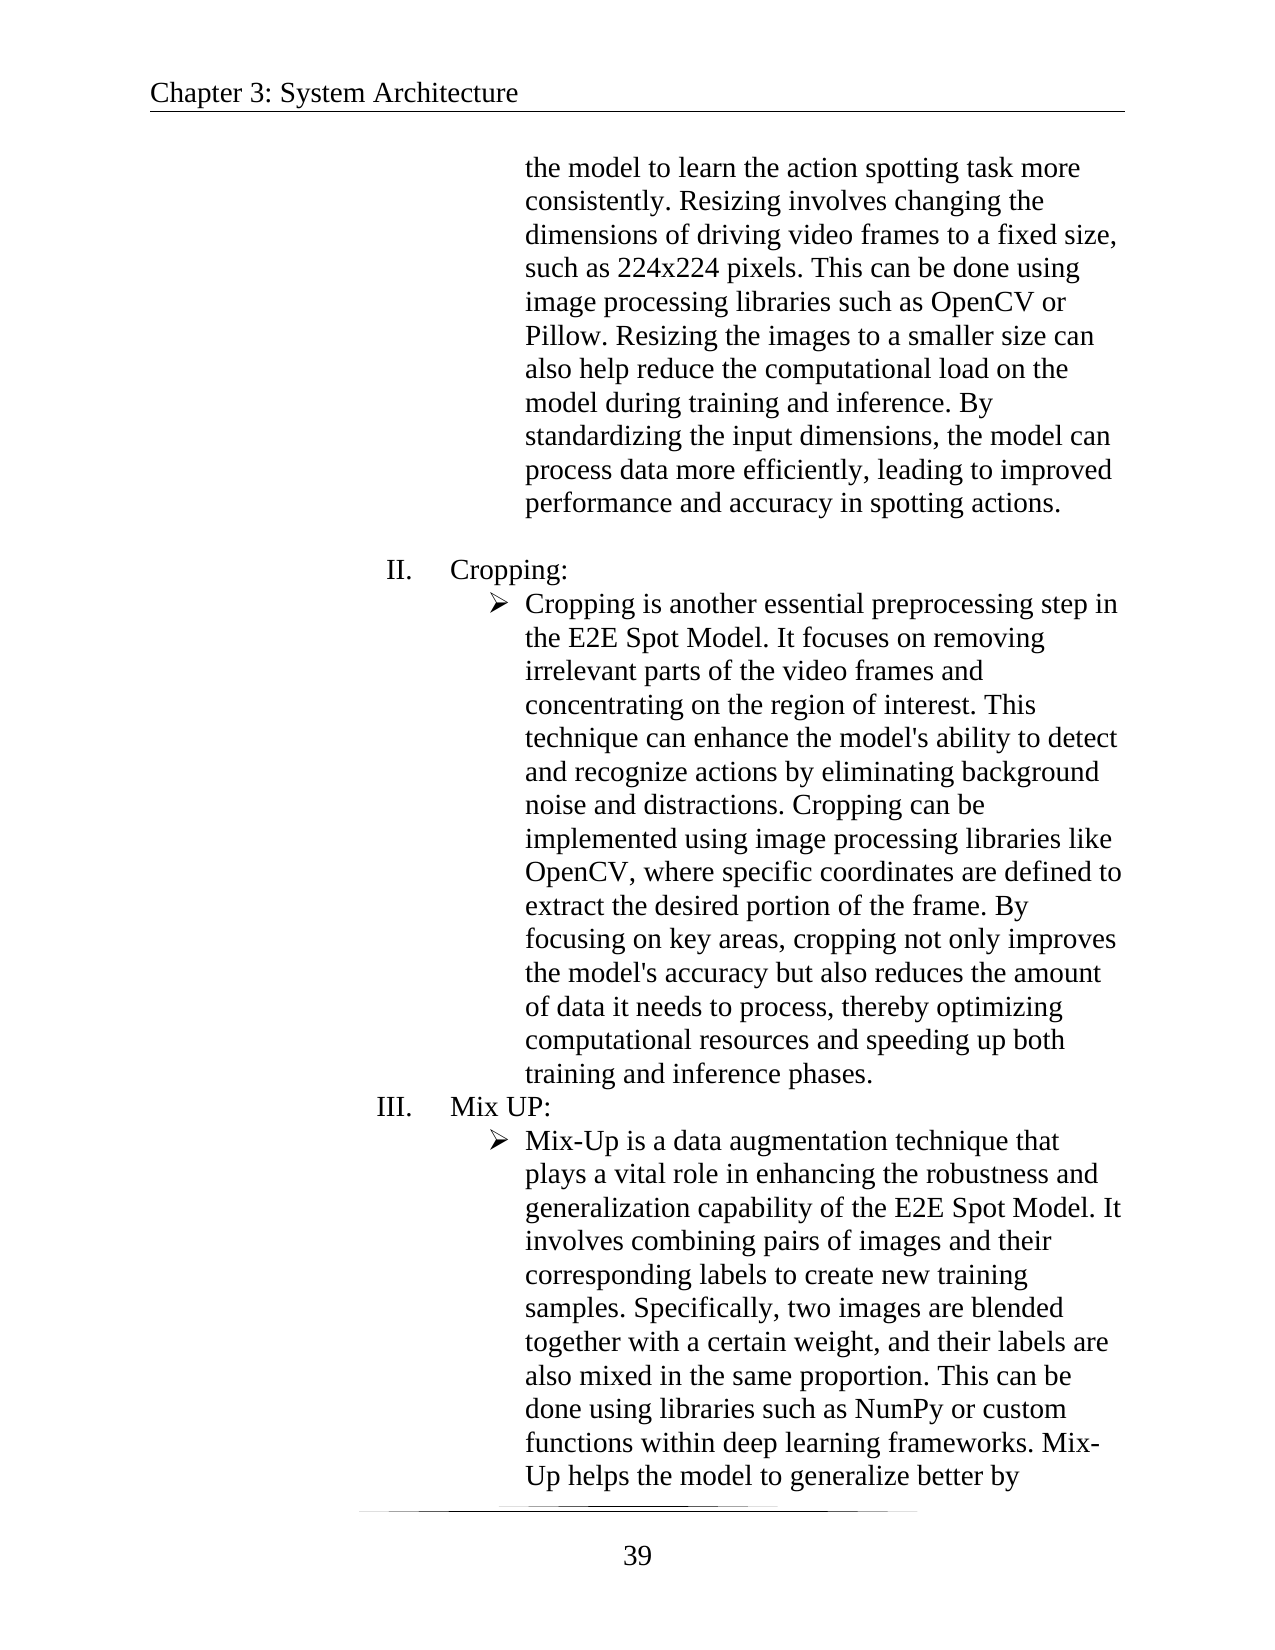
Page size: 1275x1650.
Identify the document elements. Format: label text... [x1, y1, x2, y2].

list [487, 1123, 1125, 1492]
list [487, 150, 1125, 519]
list Cropping: [412, 552, 1125, 586]
list Cropping is another essential preprocessing step in the E2E Spot Model. It focuses on removing irrelevant parts of the video frames and concentrating on the region of interest. This technique can enhance the model's ability to detect and recognize actions by eliminating background noise and distractions. Cropping can be implemented using image processing libraries like OpenCV, where specific coordinates are defined to extract the desired portion of the frame. By focusing on key areas, cropping not only improves the model's accuracy but also reduces the amount of data it needs to process, thereby optimizing computational resources and speeding up both training and inference phases. [487, 586, 1125, 1089]
list Mix UP: [412, 1089, 1125, 1123]
